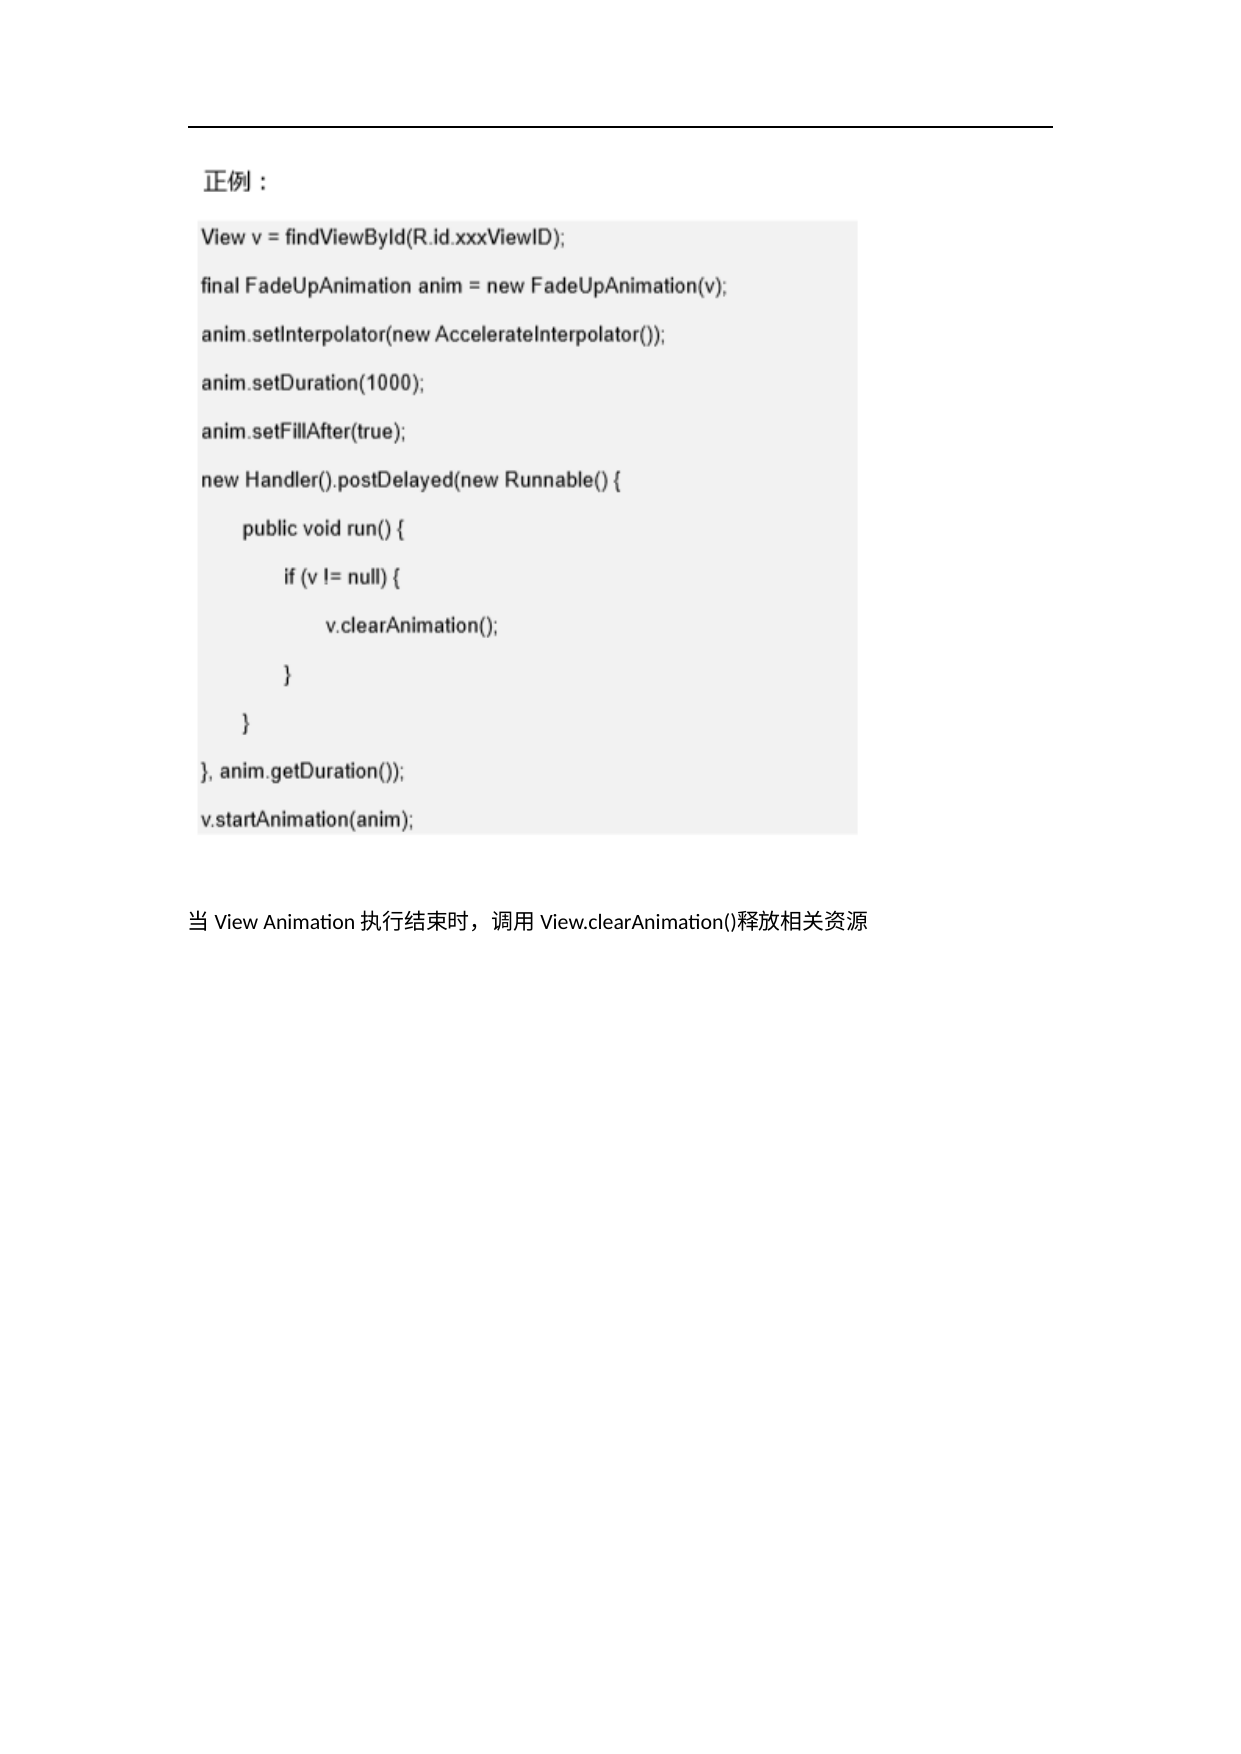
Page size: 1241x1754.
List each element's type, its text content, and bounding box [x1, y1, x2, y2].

picture [187, 156, 858, 843]
text 当 View Animation 执行结束时，调用 View.clearAnimation()释放相关资源 [187, 904, 1053, 936]
